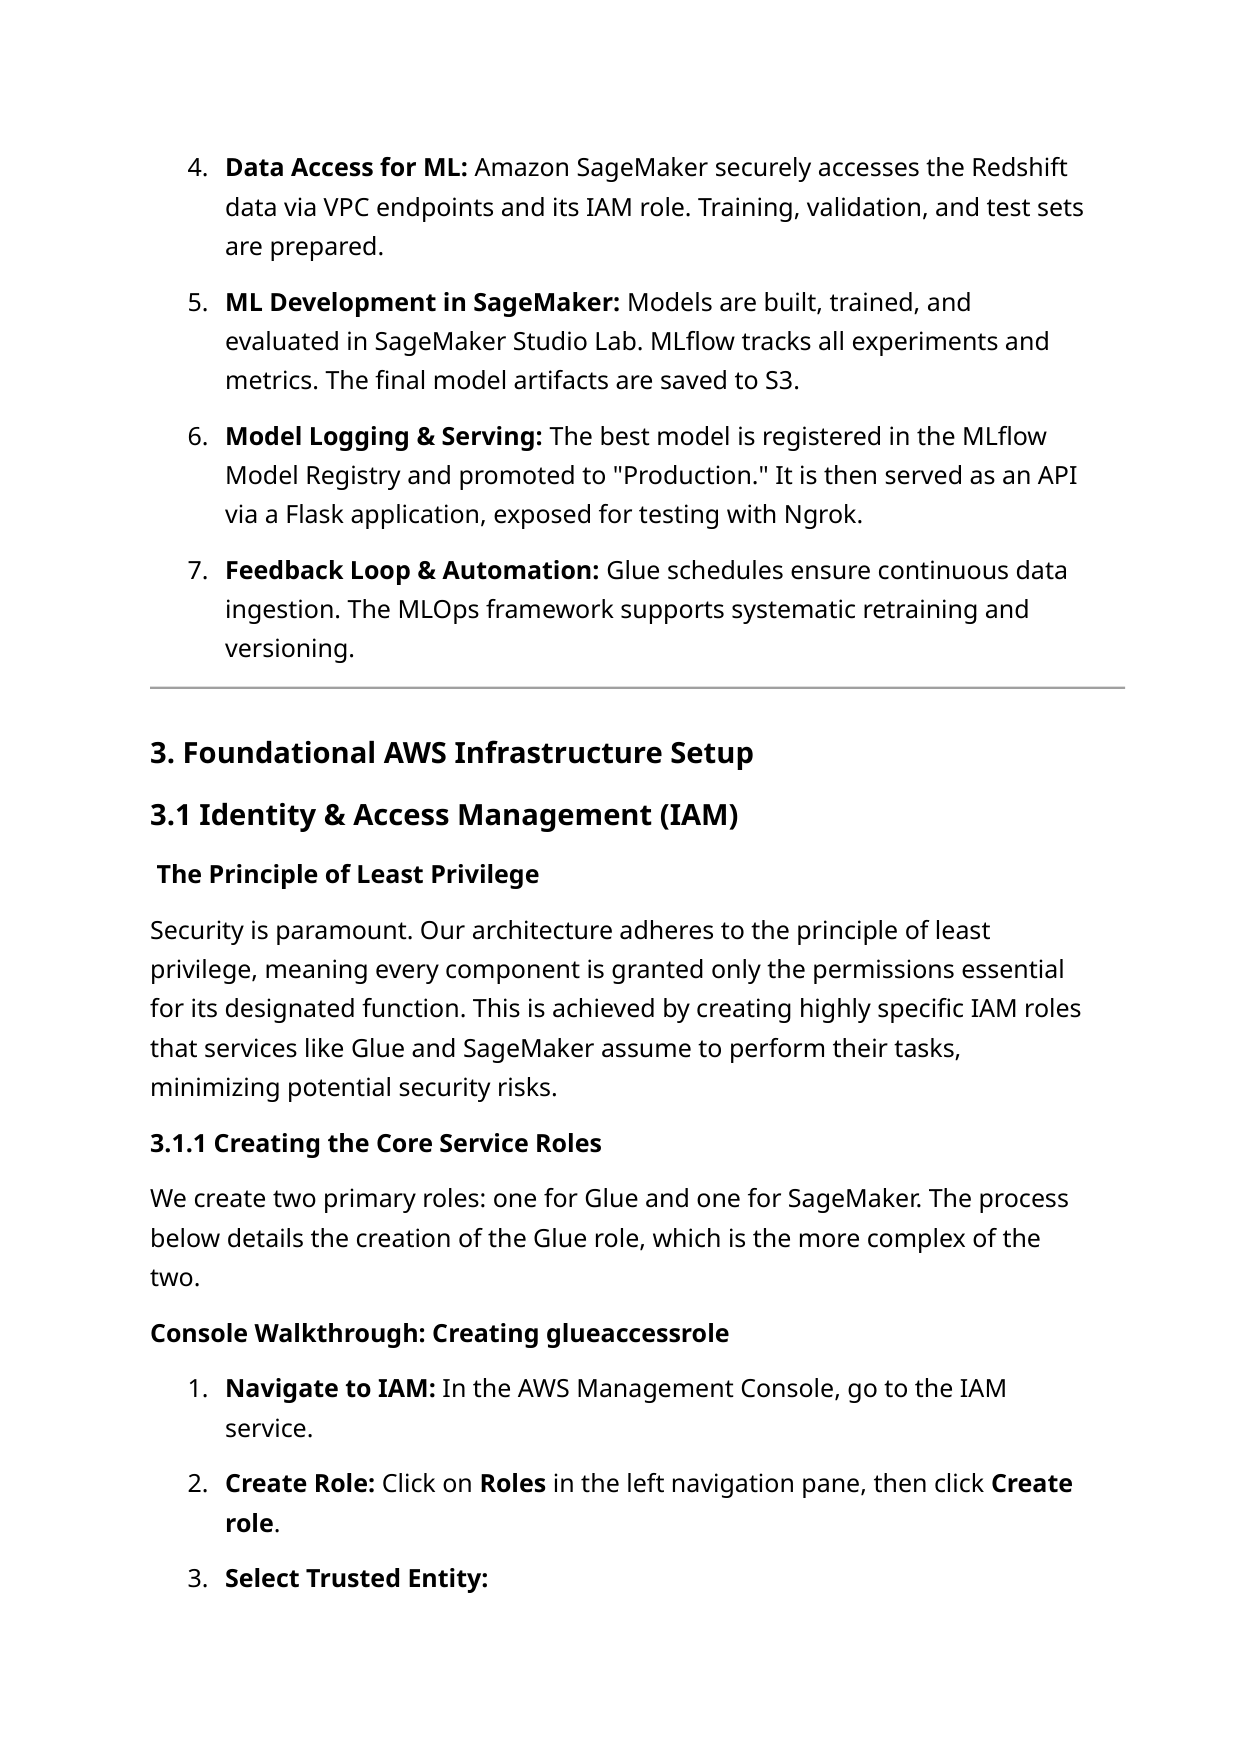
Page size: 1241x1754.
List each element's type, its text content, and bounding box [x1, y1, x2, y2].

text 3. Foundational AWS Infrastructure Setup [150, 689, 1090, 772]
text The Principle of Least Privilege [150, 857, 1090, 891]
list Feedback Loop & Automation: Glue schedules ensure continuous data ingestion. The MLOps framework supports systematic retraining and versioning. [187, 552, 1090, 665]
text We create two primary roles: one for Glue and one for SageMaker. The process below details the creation of the Glue role, which is the more complex of the two. [150, 1181, 1090, 1293]
list Create Role: Click on Roles in the left navigation pane, then click Create role. [187, 1466, 1090, 1539]
list Data Access for ML: Amazon SageMaker securely accesses the Redshift data via VPC endpoints and its IAM role. Training, validation, and test sets are prepared. [187, 150, 1090, 262]
list Model Logging & Serving: The best model is registered in the MLflow Model Registry and promoted to "Production." It is then served as an API via a Flask application, exposed for testing with Ngrok. [187, 418, 1090, 531]
text Security is paramount. Our architecture adheres to the principle of least privilege, meaning every component is granted only the permissions essential for its designated function. This is achieved by creating highly specific IAM roles that services like Glue and SageMaker assume to perform their tasks, minimizing potential security risks. [150, 913, 1090, 1103]
text 3.1 Identity & Access Management (IAM) [150, 794, 1090, 834]
text Console Walkthrough: Creating glueaccessrole [150, 1315, 1090, 1349]
text 3.1.1 Creating the Core Service Roles [150, 1125, 1090, 1159]
list ML Development in SageMaker: Models are built, trained, and evaluated in SageMaker Studio Lab. MLflow tracks all experiments and metrics. The final model artifacts are saved to S3. [187, 284, 1090, 397]
list Navigate to IAM: In the AWS Management Console, go to the IAM service. [187, 1371, 1090, 1444]
list Select Trusted Entity: [187, 1561, 1090, 1595]
